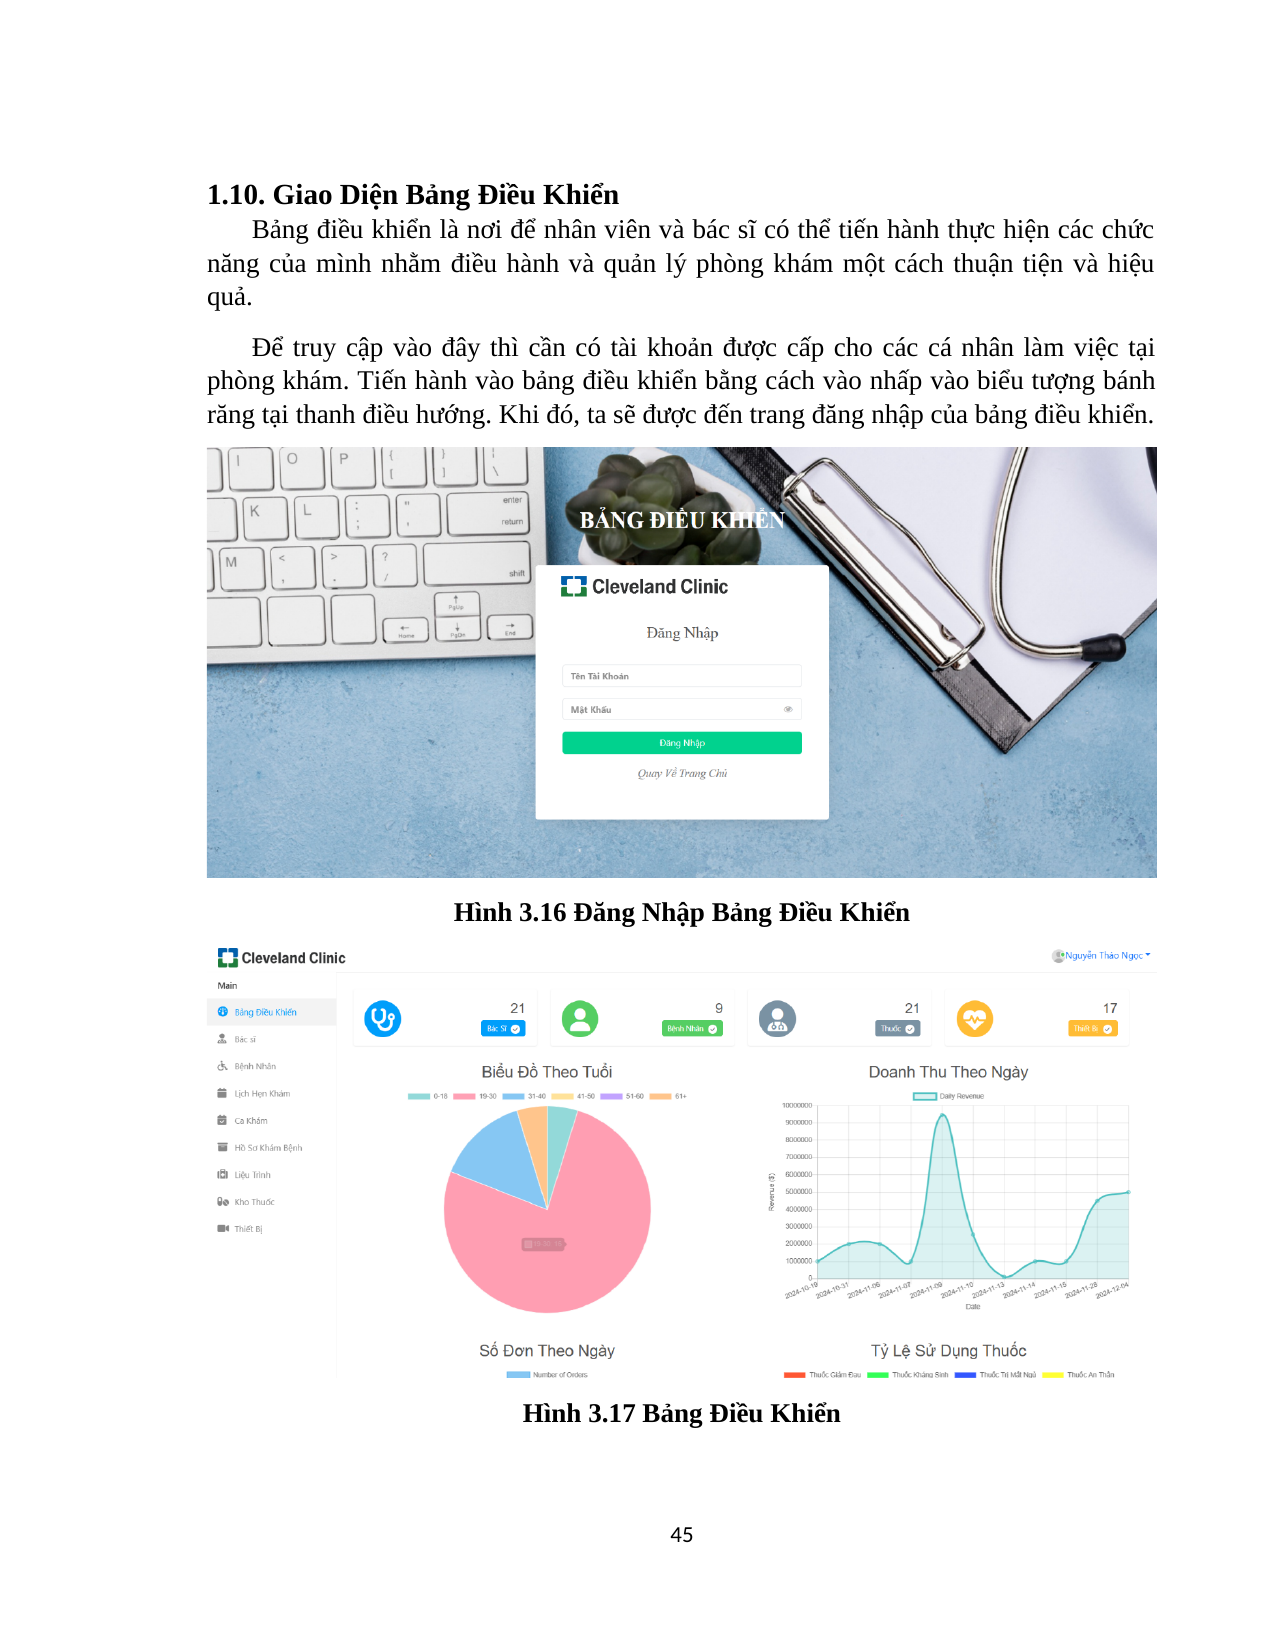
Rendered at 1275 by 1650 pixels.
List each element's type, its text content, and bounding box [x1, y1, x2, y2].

text Bảng điều khiển là nơi để nhân viên và bác sĩ có thể tiến hành thực hiện các chức năng của mình nhằm điều hành và quản lý phòng khám một cách thuận tiện và hiệu quả. [207, 213, 1157, 312]
text Để truy cập vào đây thì cần có tài khoản được cấp cho các cá nhân làm việc tại phòng khám. Tiến hành vào bảng điều khiển bằng cách vào nhấp vào biểu tượng bánh răng tại thanh điều hướng. Khi đó, ta sẽ được đến trang đăng nhập của bảng điều khiển. [207, 331, 1157, 429]
text Hình 3.16 Đăng Nhập Bảng Điều Khiển [207, 896, 1157, 927]
picture [206, 946, 1157, 1378]
subtitle 1.10. Giao Diện Bảng Điều Khiển [207, 177, 1157, 211]
picture [206, 447, 1157, 878]
text Hình 3.17 Bảng Điều Khiển [207, 1397, 1157, 1428]
